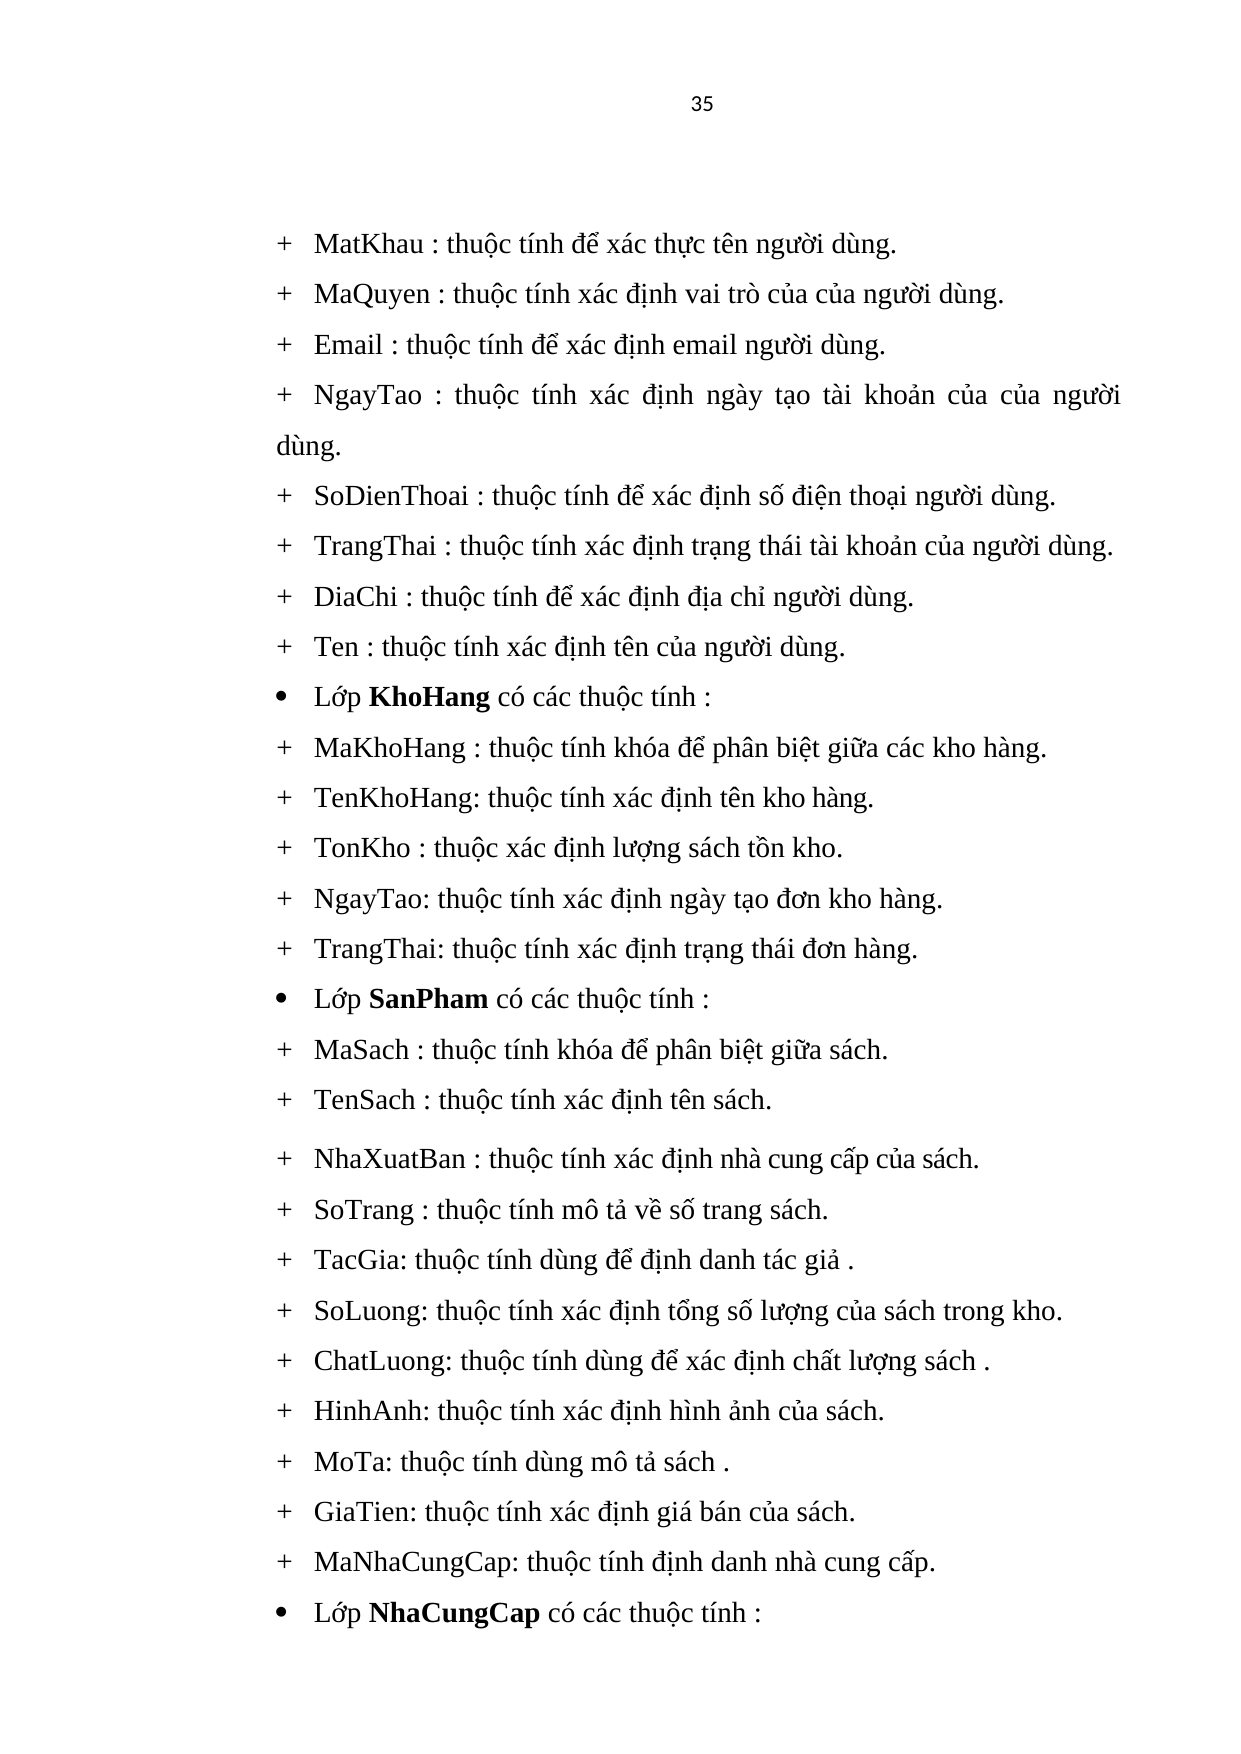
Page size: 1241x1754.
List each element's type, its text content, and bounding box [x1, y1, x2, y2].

text + GiaTien: thuộc tính xác định giá bán của sách. [276, 1494, 1122, 1528]
text + SoLuong: thuộc tính xác định tổng số lượng của sách trong kho. [276, 1293, 1122, 1326]
text + Email : thuộc tính để xác định email người dùng. [276, 327, 1122, 361]
text + TrangThai : thuộc tính xác định trạng thái tài khoản của người dùng. [276, 528, 1122, 562]
text + NgayTao : thuộc tính xác định ngày tạo tài khoản của của người dùng. [276, 377, 1122, 461]
text + NgayTao: thuộc tính xác định ngày tạo đơn kho hàng. [276, 881, 1122, 914]
text + ChatLuong: thuộc tính dùng để xác định chất lượng sách . [276, 1343, 1122, 1377]
list Lớp SanPham có các thuộc tính : [276, 981, 1122, 1015]
text + TrangThai: thuộc tính xác định trạng thái đơn hàng. [276, 931, 1122, 964]
text + SoTrang : thuộc tính mô tả về số trang sách. [276, 1192, 1122, 1226]
text + MaKhoHang : thuộc tính khóa để phân biệt giữa các kho hàng. [276, 730, 1122, 763]
list Lớp NhaCungCap có các thuộc tính : [276, 1595, 1122, 1628]
text + TacGia: thuộc tính dùng để định danh tác giả . [276, 1242, 1122, 1276]
text + TonKho : thuộc xác định lượng sách tồn kho. [276, 830, 1122, 864]
text + SoDienThoai : thuộc tính để xác định số điện thoại người dùng. [276, 478, 1122, 512]
text + MoTa: thuộc tính dùng mô tả sách . [276, 1444, 1122, 1477]
text + NhaXuatBan : thuộc tính xác định nhà cung cấp của sách. [276, 1142, 1122, 1175]
list Lớp KhoHang có các thuộc tính : [276, 679, 1122, 713]
text + HinhAnh: thuộc tính xác định hình ảnh của sách. [276, 1393, 1122, 1427]
text + DiaChi : thuộc tính để xác định địa chỉ người dùng. [276, 579, 1122, 612]
text + MaSach : thuộc tính khóa để phân biệt giữa sách. [276, 1032, 1122, 1065]
text + MaNhaCungCap: thuộc tính định danh nhà cung cấp. [276, 1544, 1122, 1578]
text + MatKhau : thuộc tính để xác thực tên người dùng. [276, 226, 1122, 260]
text + TenSach : thuộc tính xác định tên sách. [276, 1082, 1122, 1116]
text + Ten : thuộc tính xác định tên của người dùng. [276, 629, 1122, 663]
text + MaQuyen : thuộc tính xác định vai trò của của người dùng. [276, 277, 1122, 310]
text + TenKhoHang: thuộc tính xác định tên kho hàng. [276, 780, 1122, 814]
